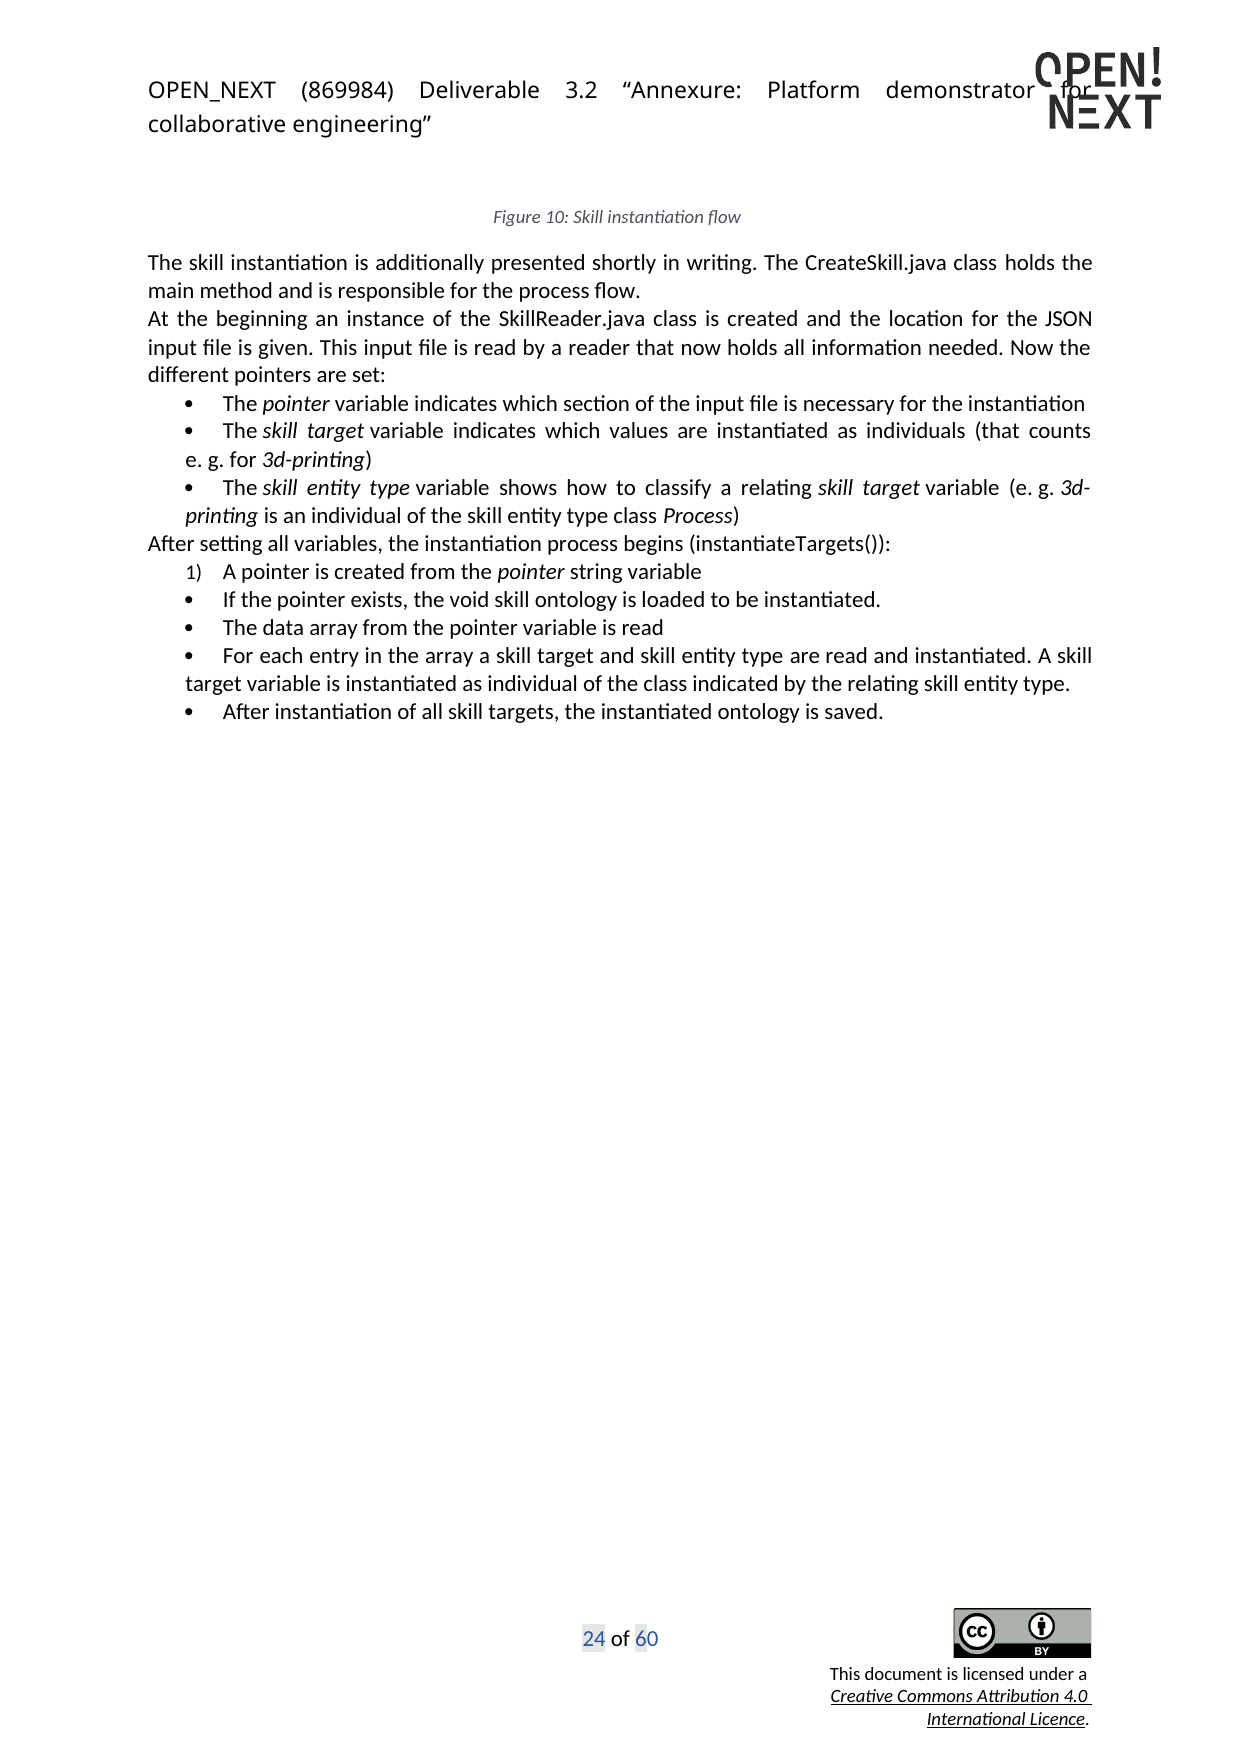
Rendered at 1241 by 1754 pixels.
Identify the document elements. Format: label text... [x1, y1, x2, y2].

text Figure 10: Skill instantiation flow [148, 205, 1092, 228]
list The skill target variable indicates which values are instantiated as individuals (that counts e. g. for 3d-printing) [185, 417, 1092, 473]
text At the beginning an instance of the SkillReader.java class is created and the location for the JSON input file is given. This input file is read by a reader that now holds all information needed. Now the different pointers are set: [148, 304, 1092, 389]
text The skill instantiation is additionally presented shortly in writing. The CreateSkill.java class holds the main method and is responsible for the process flow. [148, 248, 1092, 304]
list The pointer variable indicates which section of the input file is necessary for the instantiation [185, 389, 1092, 417]
text After setting all variables, the instantiation process begins (instantiateTargets()): [148, 529, 1092, 557]
list If the pointer exists, the void skill ontology is loaded to be instantiated. [185, 585, 1092, 613]
list After instantiation of all skill targets, the instantiated ontology is saved. [185, 697, 1092, 725]
picture [953, 1608, 1092, 1658]
list The data array from the pointer variable is read [185, 613, 1092, 641]
list A pointer is created from the pointer string variable [185, 557, 1092, 585]
list The skill entity type variable shows how to classify a relating skill target variable (e. g. 3d-printing is an individual of the skill entity type class Process) [185, 473, 1092, 529]
list For each entry in the array a skill target and skill entity type are read and instantiated. A skill target variable is instantiated as individual of the class indicated by the relating skill entity type. [185, 641, 1092, 697]
